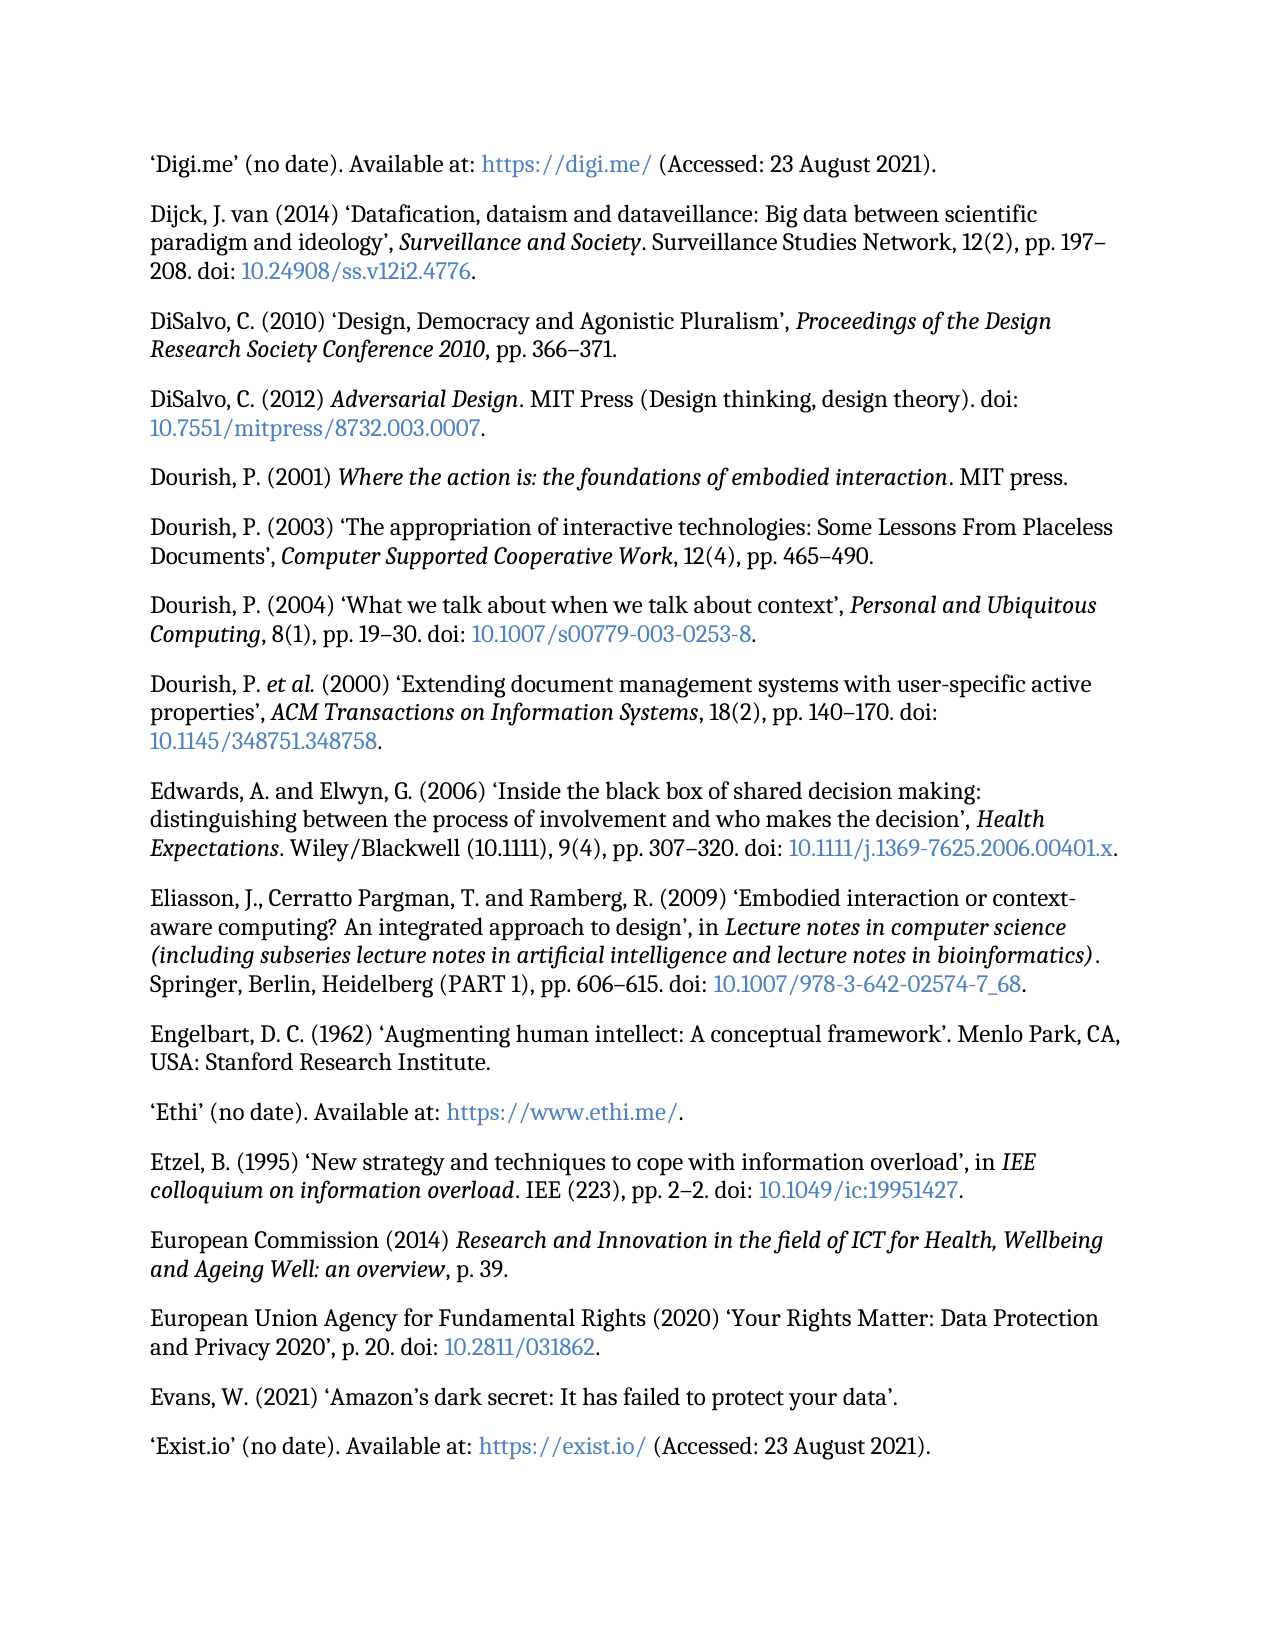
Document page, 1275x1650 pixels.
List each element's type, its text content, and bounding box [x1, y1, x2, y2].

text Dourish, P. (2004) ‘What we talk about when we talk about context’, Personal and Ubiquitous Computing, 8(1), pp. 19–30. doi: 10.1007/s00779-003-0253-8. [150, 591, 1125, 649]
text Edwards, A. and Elwyn, G. (2006) ‘Inside the black box of shared decision making: distinguishing between the process of involvement and who makes the decision’, Health Expectations. Wiley/Blackwell (10.1111), 9(4), pp. 307–320. doi: 10.1111/j.1369-7625.2006.00401.x. [150, 777, 1125, 863]
text DiSalvo, C. (2010) ‘Design, Democracy and Agonistic Pluralism’, Proceedings of the Design Research Society Conference 2010, pp. 366–371. [150, 307, 1125, 364]
text Dourish, P. (2003) ‘The appropriation of interactive technologies: Some Lessons From Placeless Documents’, Computer Supported Cooperative Work, 12(4), pp. 465–490. [150, 513, 1125, 570]
text ‘Ethi’ (no date). Available at: https://www.ethi.me/. [150, 1098, 1125, 1127]
text ‘Digi.me’ (no date). Available at: https://digi.me/ (Accessed: 23 August 2021). [150, 150, 1125, 179]
text Evans, W. (2021) ‘Amazon’s dark secret: It has failed to protect your data’. [150, 1382, 1125, 1411]
text ‘Exist.io’ (no date). Available at: https://exist.io/ (Accessed: 23 August 2021). [150, 1432, 1125, 1461]
text Etzel, B. (1995) ‘New strategy and techniques to cope with information overload’, in IEE colloquium on information overload. IEE (223), pp. 2–2. doi: 10.1049/ic:19951427. [150, 1147, 1125, 1205]
text Dijck, J. van (2014) ‘Datafication, dataism and dataveillance: Big data between scientific paradigm and ideology’, Surveillance and Society. Surveillance Studies Network, 12(2), pp. 197–208. doi: 10.24908/ss.v12i2.4776. [150, 199, 1125, 286]
text Dourish, P. (2001) Where the action is: the foundations of embodied interaction. MIT press. [150, 463, 1125, 492]
text Eliasson, J., Cerratto Pargman, T. and Ramberg, R. (2009) ‘Embodied interaction or context-aware computing? An integrated approach to design’, in Lecture notes in computer science (including subseries lecture notes in artificial intelligence and lecture notes in bioinformatics). Springer, Berlin, Heidelberg (PART 1), pp. 606–615. doi: 10.1007/978-3-642-02574-7_68. [150, 884, 1125, 999]
text European Commission (2014) Research and Innovation in the field of ICT for Health, Wellbeing and Ageing Well: an overview, p. 39. [150, 1226, 1125, 1283]
text Dourish, P. et al. (2000) ‘Extending document management systems with user-specific active properties’, ACM Transactions on Information Systems, 18(2), pp. 140–170. doi: 10.1145/348751.348758. [150, 669, 1125, 756]
text Engelbart, D. C. (1962) ‘Augmenting human intellect: A conceptual framework’. Menlo Park, CA, USA: Stanford Research Institute. [150, 1019, 1125, 1077]
text DiSalvo, C. (2012) Adversarial Design. MIT Press (Design thinking, design theory). doi: 10.7551/mitpress/8732.003.0007. [150, 385, 1125, 442]
text European Union Agency for Fundamental Rights (2020) ‘Your Rights Matter: Data Protection and Privacy 2020’, p. 20. doi: 10.2811/031862. [150, 1304, 1125, 1362]
